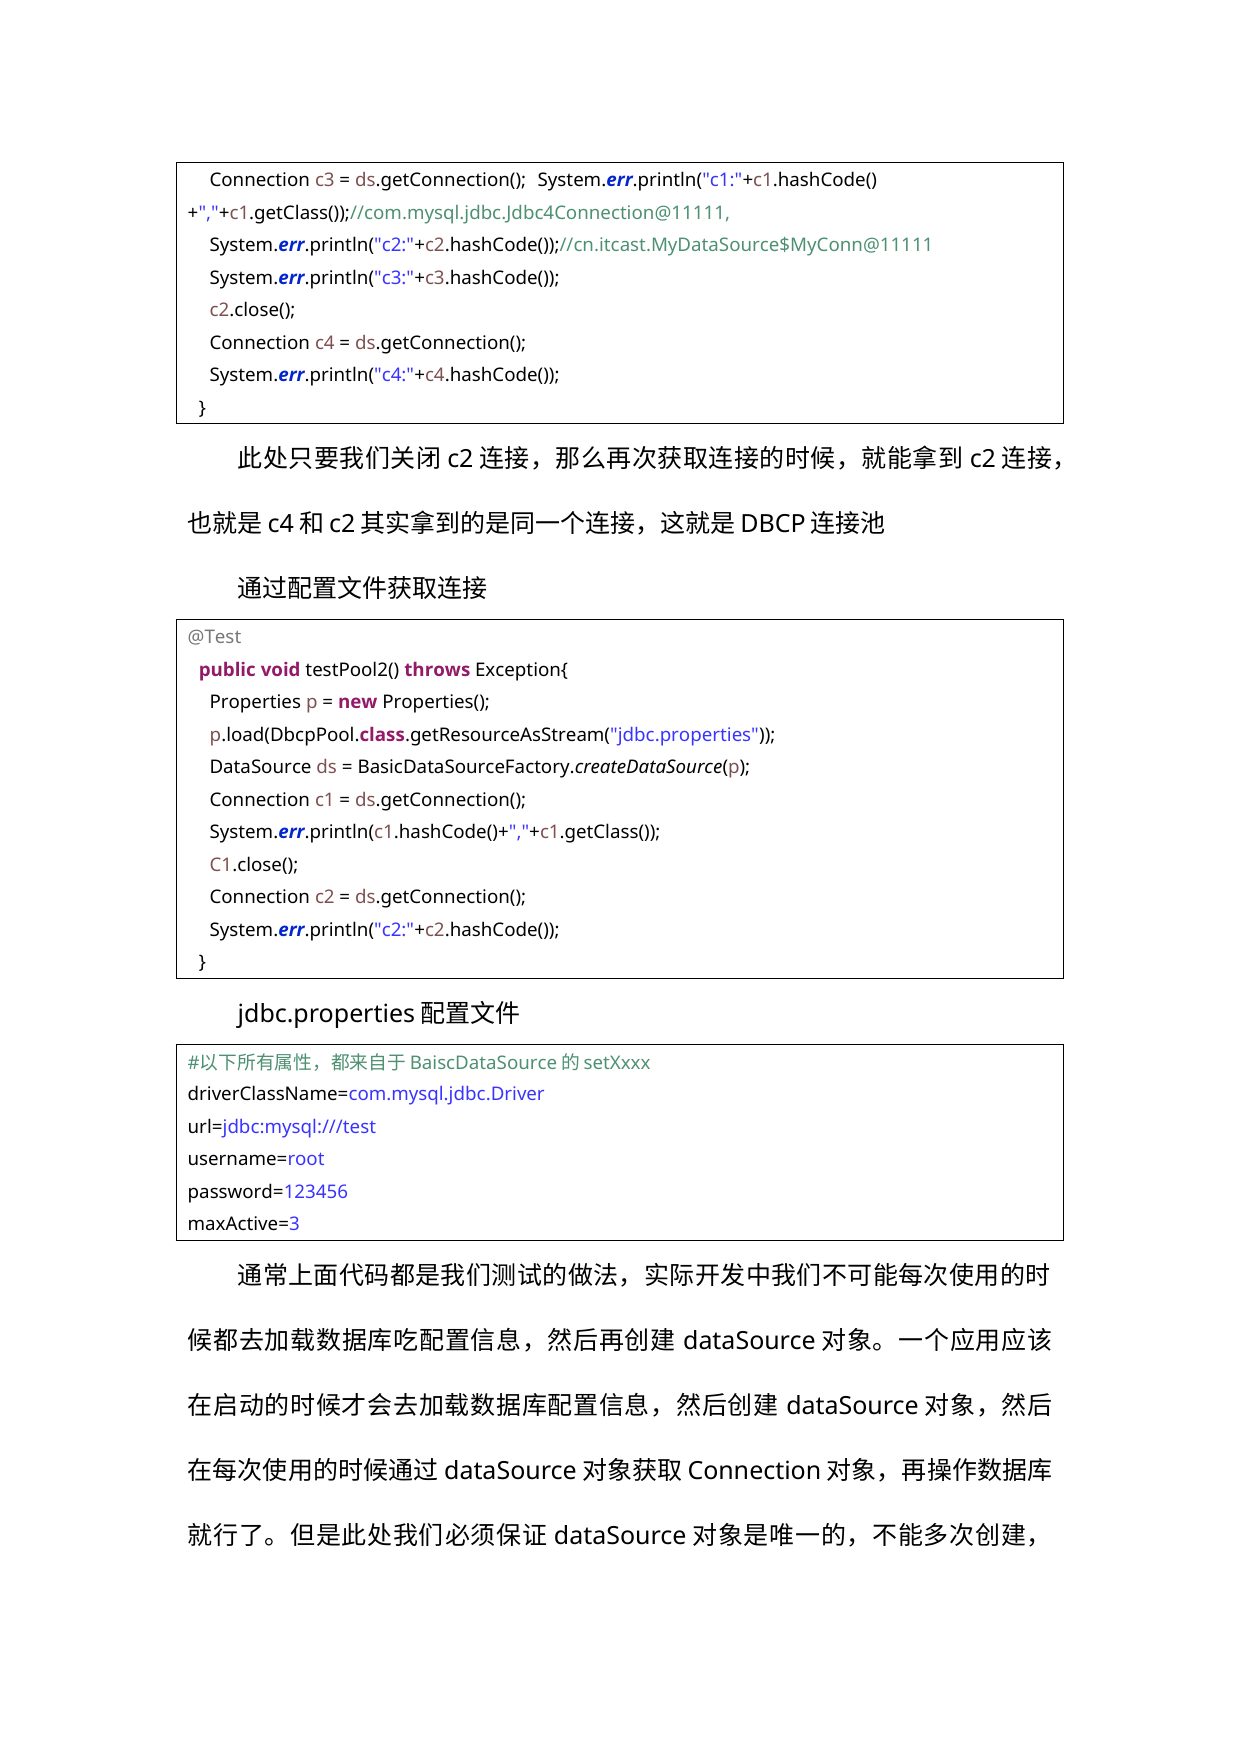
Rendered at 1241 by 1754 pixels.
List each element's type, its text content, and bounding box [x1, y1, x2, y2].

text 此处只要我们关闭c2连接，那么再次获取连接的时候，就能拿到c2连接，也就是c4和c2其实拿到的是同一个连接，这就是DBCP连接池 [187, 424, 1053, 554]
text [187, 1241, 1053, 1566]
text jdbc.properties配置文件 [187, 979, 1053, 1044]
text 通过配置文件获取连接 [187, 554, 1053, 619]
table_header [177, 163, 1063, 423]
table_header #以下所有属性，都来自于BaiscDataSource的setXxxx driverClassName=com.mysql.jdbc.Driver url=jdbc:mysql:///test username=root password=123456 maxActive=3 [177, 1045, 1063, 1240]
table_header @Test public void testPool2() throws Exception{ Properties p = new Properties(); p.load(DbcpPool.class.getResourceAsStream("jdbc.properties")); DataSource ds = BasicDataSourceFactory.createDataSource(p); Connection c1 = ds.getConnection(); System.err.println(c1.hashCode()+","+c1.getClass()); C1.close(); Connection c2 = ds.getConnection(); System.err.println("c2:"+c2.hashCode()); } [177, 620, 1063, 978]
